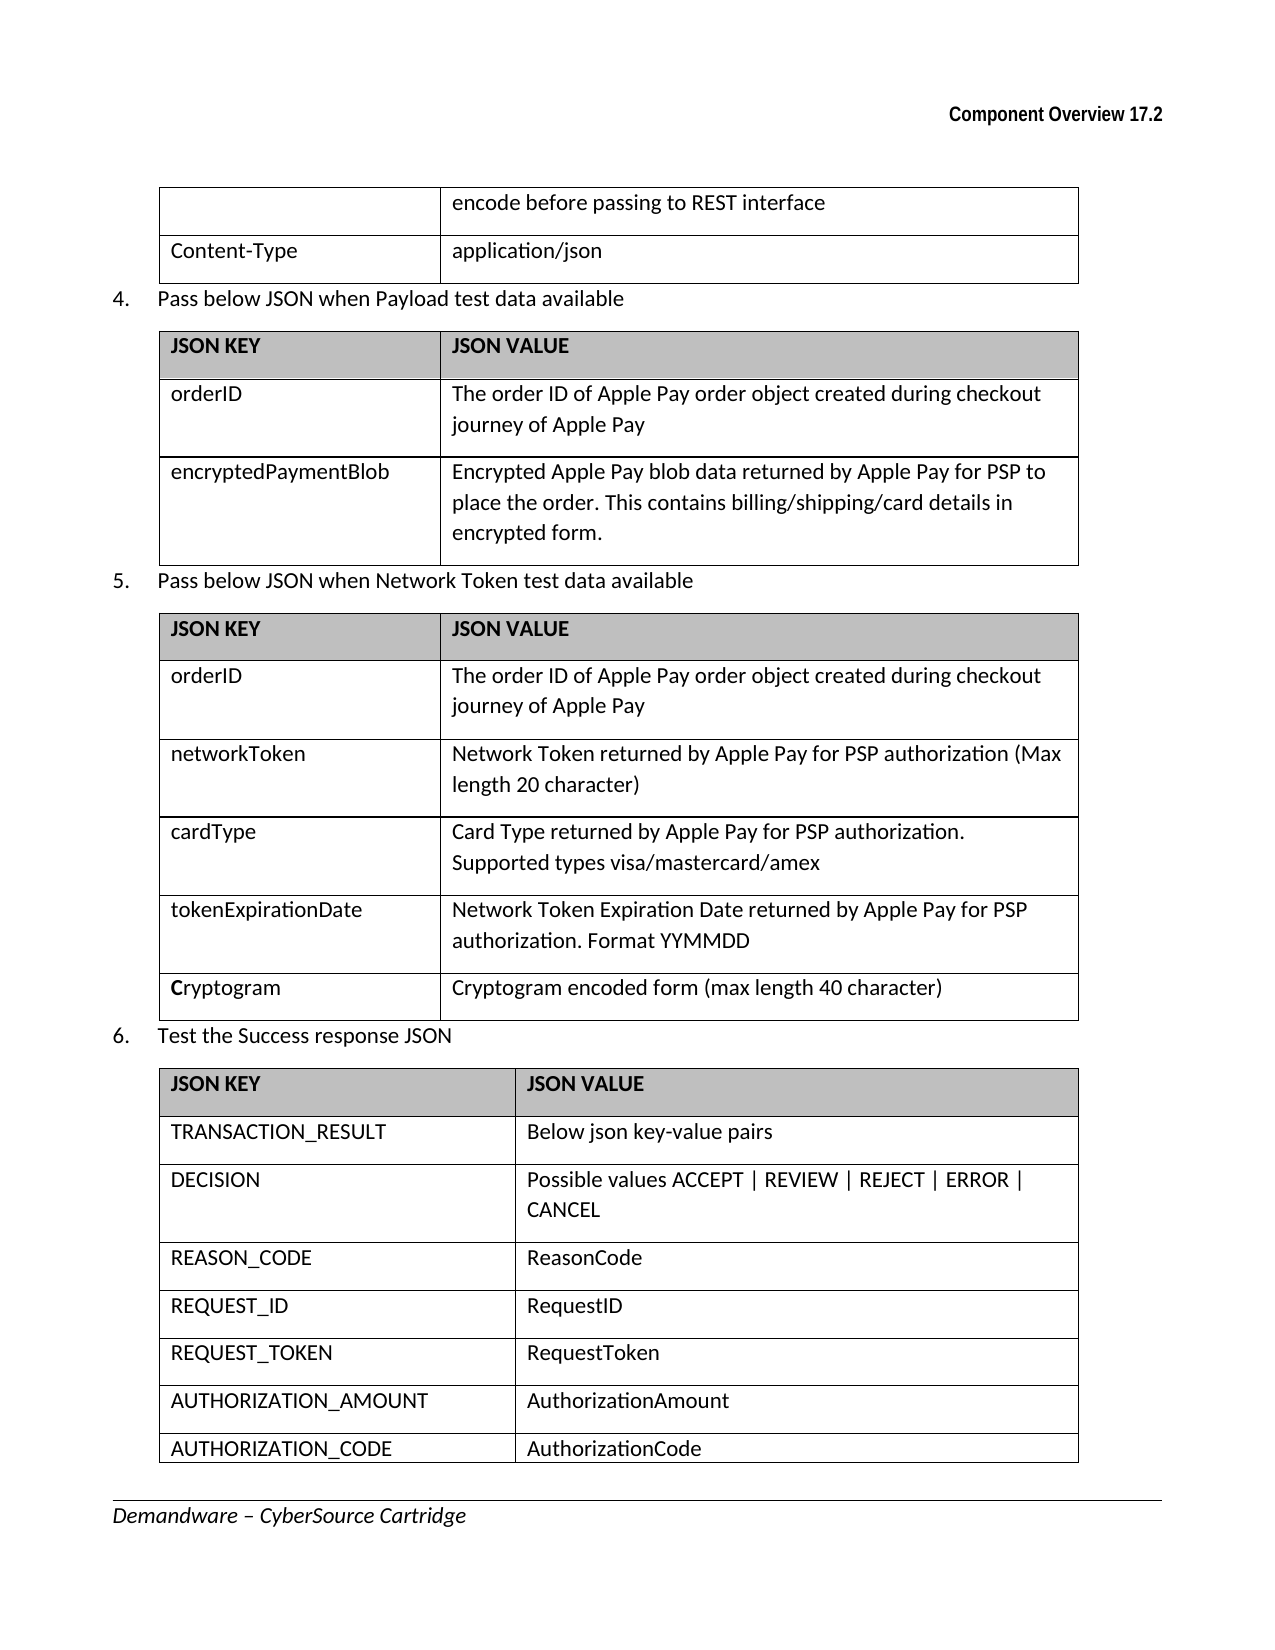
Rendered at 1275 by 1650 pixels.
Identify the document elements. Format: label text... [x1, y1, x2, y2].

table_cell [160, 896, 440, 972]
list Pass below JSON when Payload test data available [112, 284, 1162, 312]
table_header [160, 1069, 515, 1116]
list Pass below JSON when Network Token test data available [112, 566, 1162, 594]
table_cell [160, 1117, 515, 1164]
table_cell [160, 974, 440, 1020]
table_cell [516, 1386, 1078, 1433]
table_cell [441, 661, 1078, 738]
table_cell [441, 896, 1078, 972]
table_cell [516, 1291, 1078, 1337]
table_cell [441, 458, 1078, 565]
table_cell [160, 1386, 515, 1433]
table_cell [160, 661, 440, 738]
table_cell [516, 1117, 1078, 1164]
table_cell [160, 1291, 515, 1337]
table_header JSON KEY [160, 332, 440, 378]
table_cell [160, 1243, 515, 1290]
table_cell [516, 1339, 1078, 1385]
table_cell application/json [441, 236, 1078, 283]
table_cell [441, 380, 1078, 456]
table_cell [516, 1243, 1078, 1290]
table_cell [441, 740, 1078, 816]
table_header JSON VALUE [441, 332, 1078, 378]
table_cell orderID [160, 380, 440, 456]
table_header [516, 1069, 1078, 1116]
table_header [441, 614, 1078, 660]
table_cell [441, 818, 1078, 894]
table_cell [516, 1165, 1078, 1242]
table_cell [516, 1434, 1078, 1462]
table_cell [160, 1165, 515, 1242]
list Test the Success response JSON [112, 1021, 1162, 1049]
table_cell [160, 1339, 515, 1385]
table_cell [160, 188, 440, 235]
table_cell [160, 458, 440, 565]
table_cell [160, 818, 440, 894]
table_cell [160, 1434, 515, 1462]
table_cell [441, 188, 1078, 235]
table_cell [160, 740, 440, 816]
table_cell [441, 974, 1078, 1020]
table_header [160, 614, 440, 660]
table_cell Content-Type [160, 236, 440, 283]
